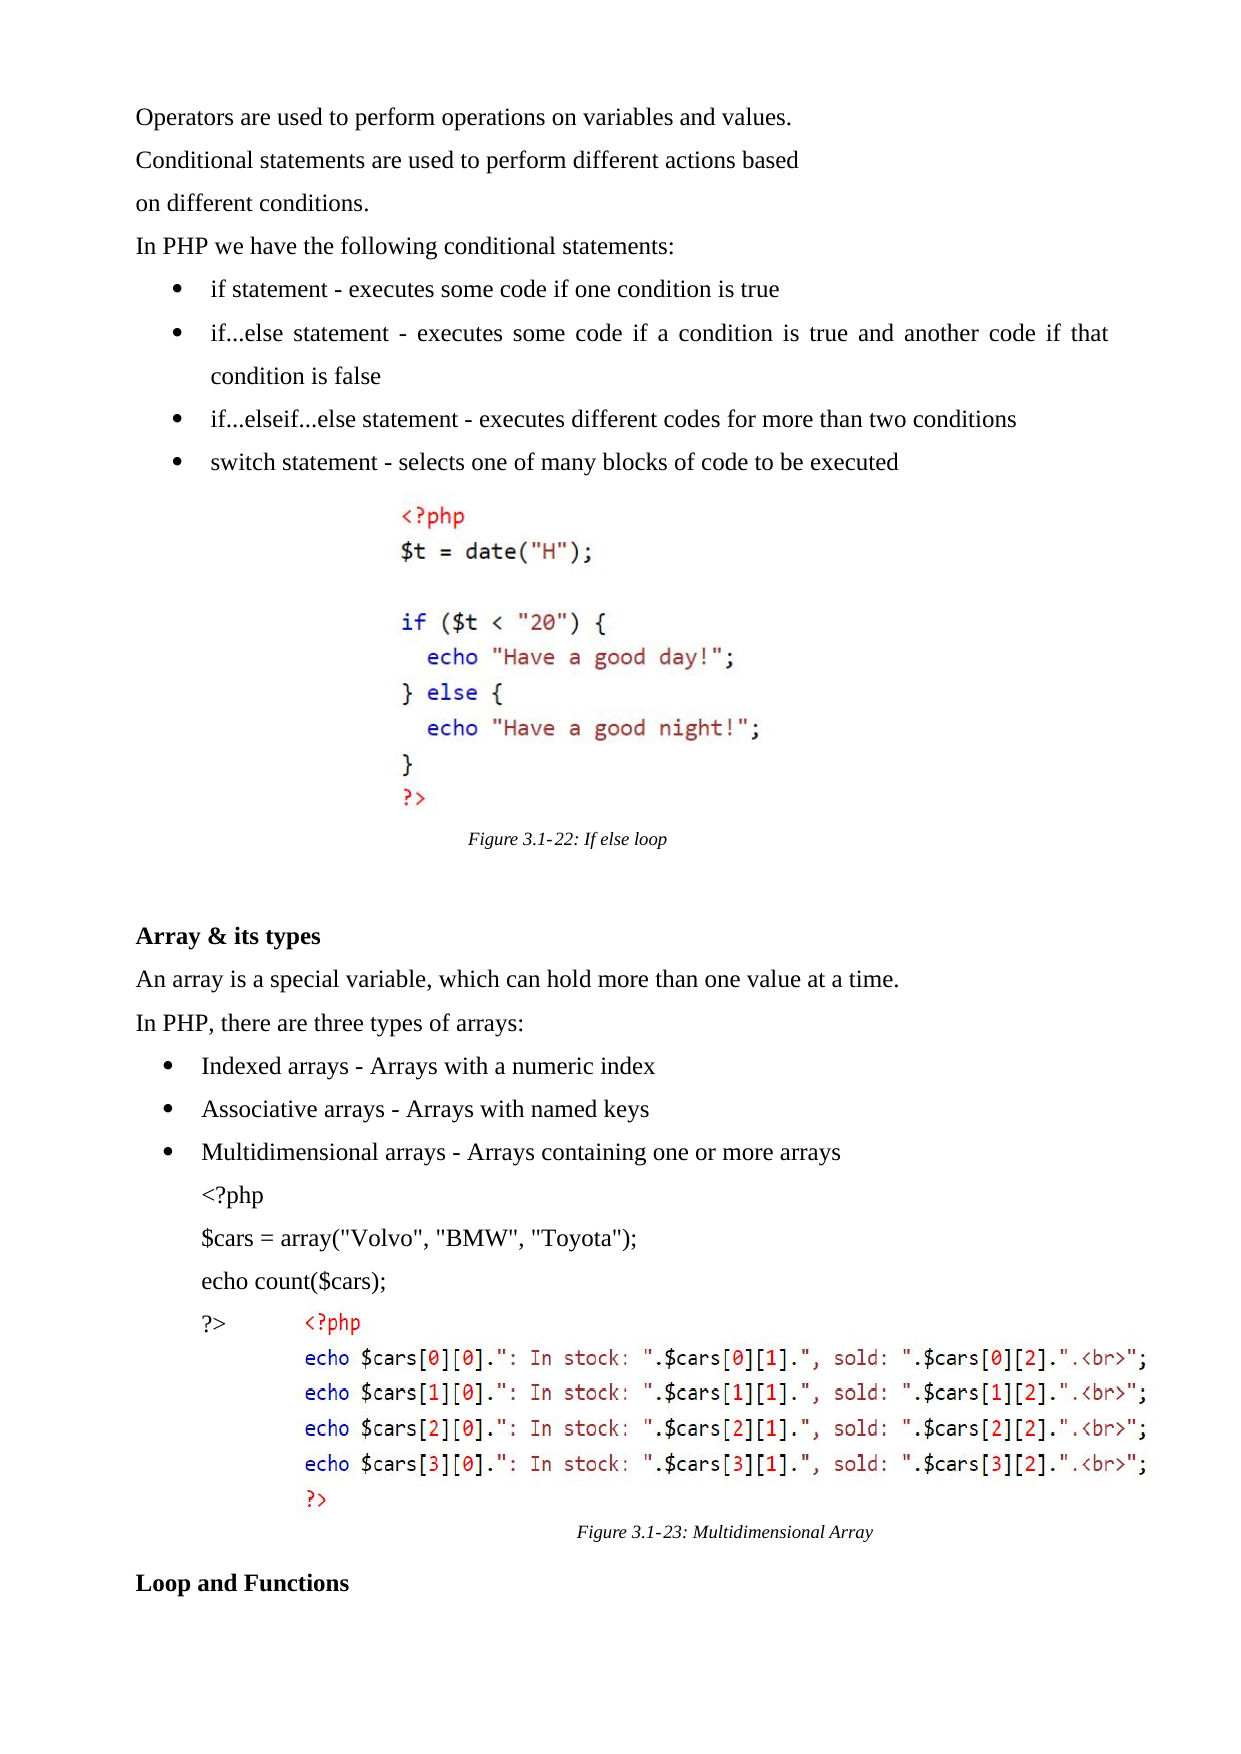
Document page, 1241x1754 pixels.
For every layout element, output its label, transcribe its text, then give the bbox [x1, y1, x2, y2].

list Indexed arrays - Arrays with a numeric index [163, 1051, 1109, 1079]
picture [387, 492, 772, 819]
list if...else statement - executes some code if a condition is true and another code if that condition is false [173, 318, 1109, 389]
text In PHP, there are three types of arrays: [135, 1008, 1109, 1036]
text In PHP we have the following conditional statements: [135, 231, 1109, 260]
text Operators are used to perform operations on variables and values. [135, 102, 1109, 131]
list Multidimensional arrays - Arrays containing one or more arrays [163, 1137, 1109, 1166]
text on different conditions. [135, 188, 1109, 217]
text $cars = array("Volvo", "BMW", "Toyota"); [201, 1223, 1109, 1252]
text ?> [201, 1309, 296, 1338]
text Array & its types [135, 921, 1109, 950]
list if statement - executes some code if one condition is true [173, 274, 1109, 303]
list if...elseif...else statement - executes different codes for more than two conditions [173, 404, 1109, 433]
picture [296, 1302, 1156, 1521]
text echo count($cars); [201, 1266, 1109, 1295]
list Associative arrays - Arrays with named keys [163, 1094, 1109, 1123]
list switch statement - selects one of many blocks of code to be executed [173, 447, 1109, 476]
text Conditional statements are used to perform different actions based [135, 145, 1109, 174]
text Loop and Functions [135, 1568, 1109, 1597]
text <?php [201, 1180, 1109, 1209]
text An array is a special variable, which can hold more than one value at a time. [135, 964, 1109, 993]
